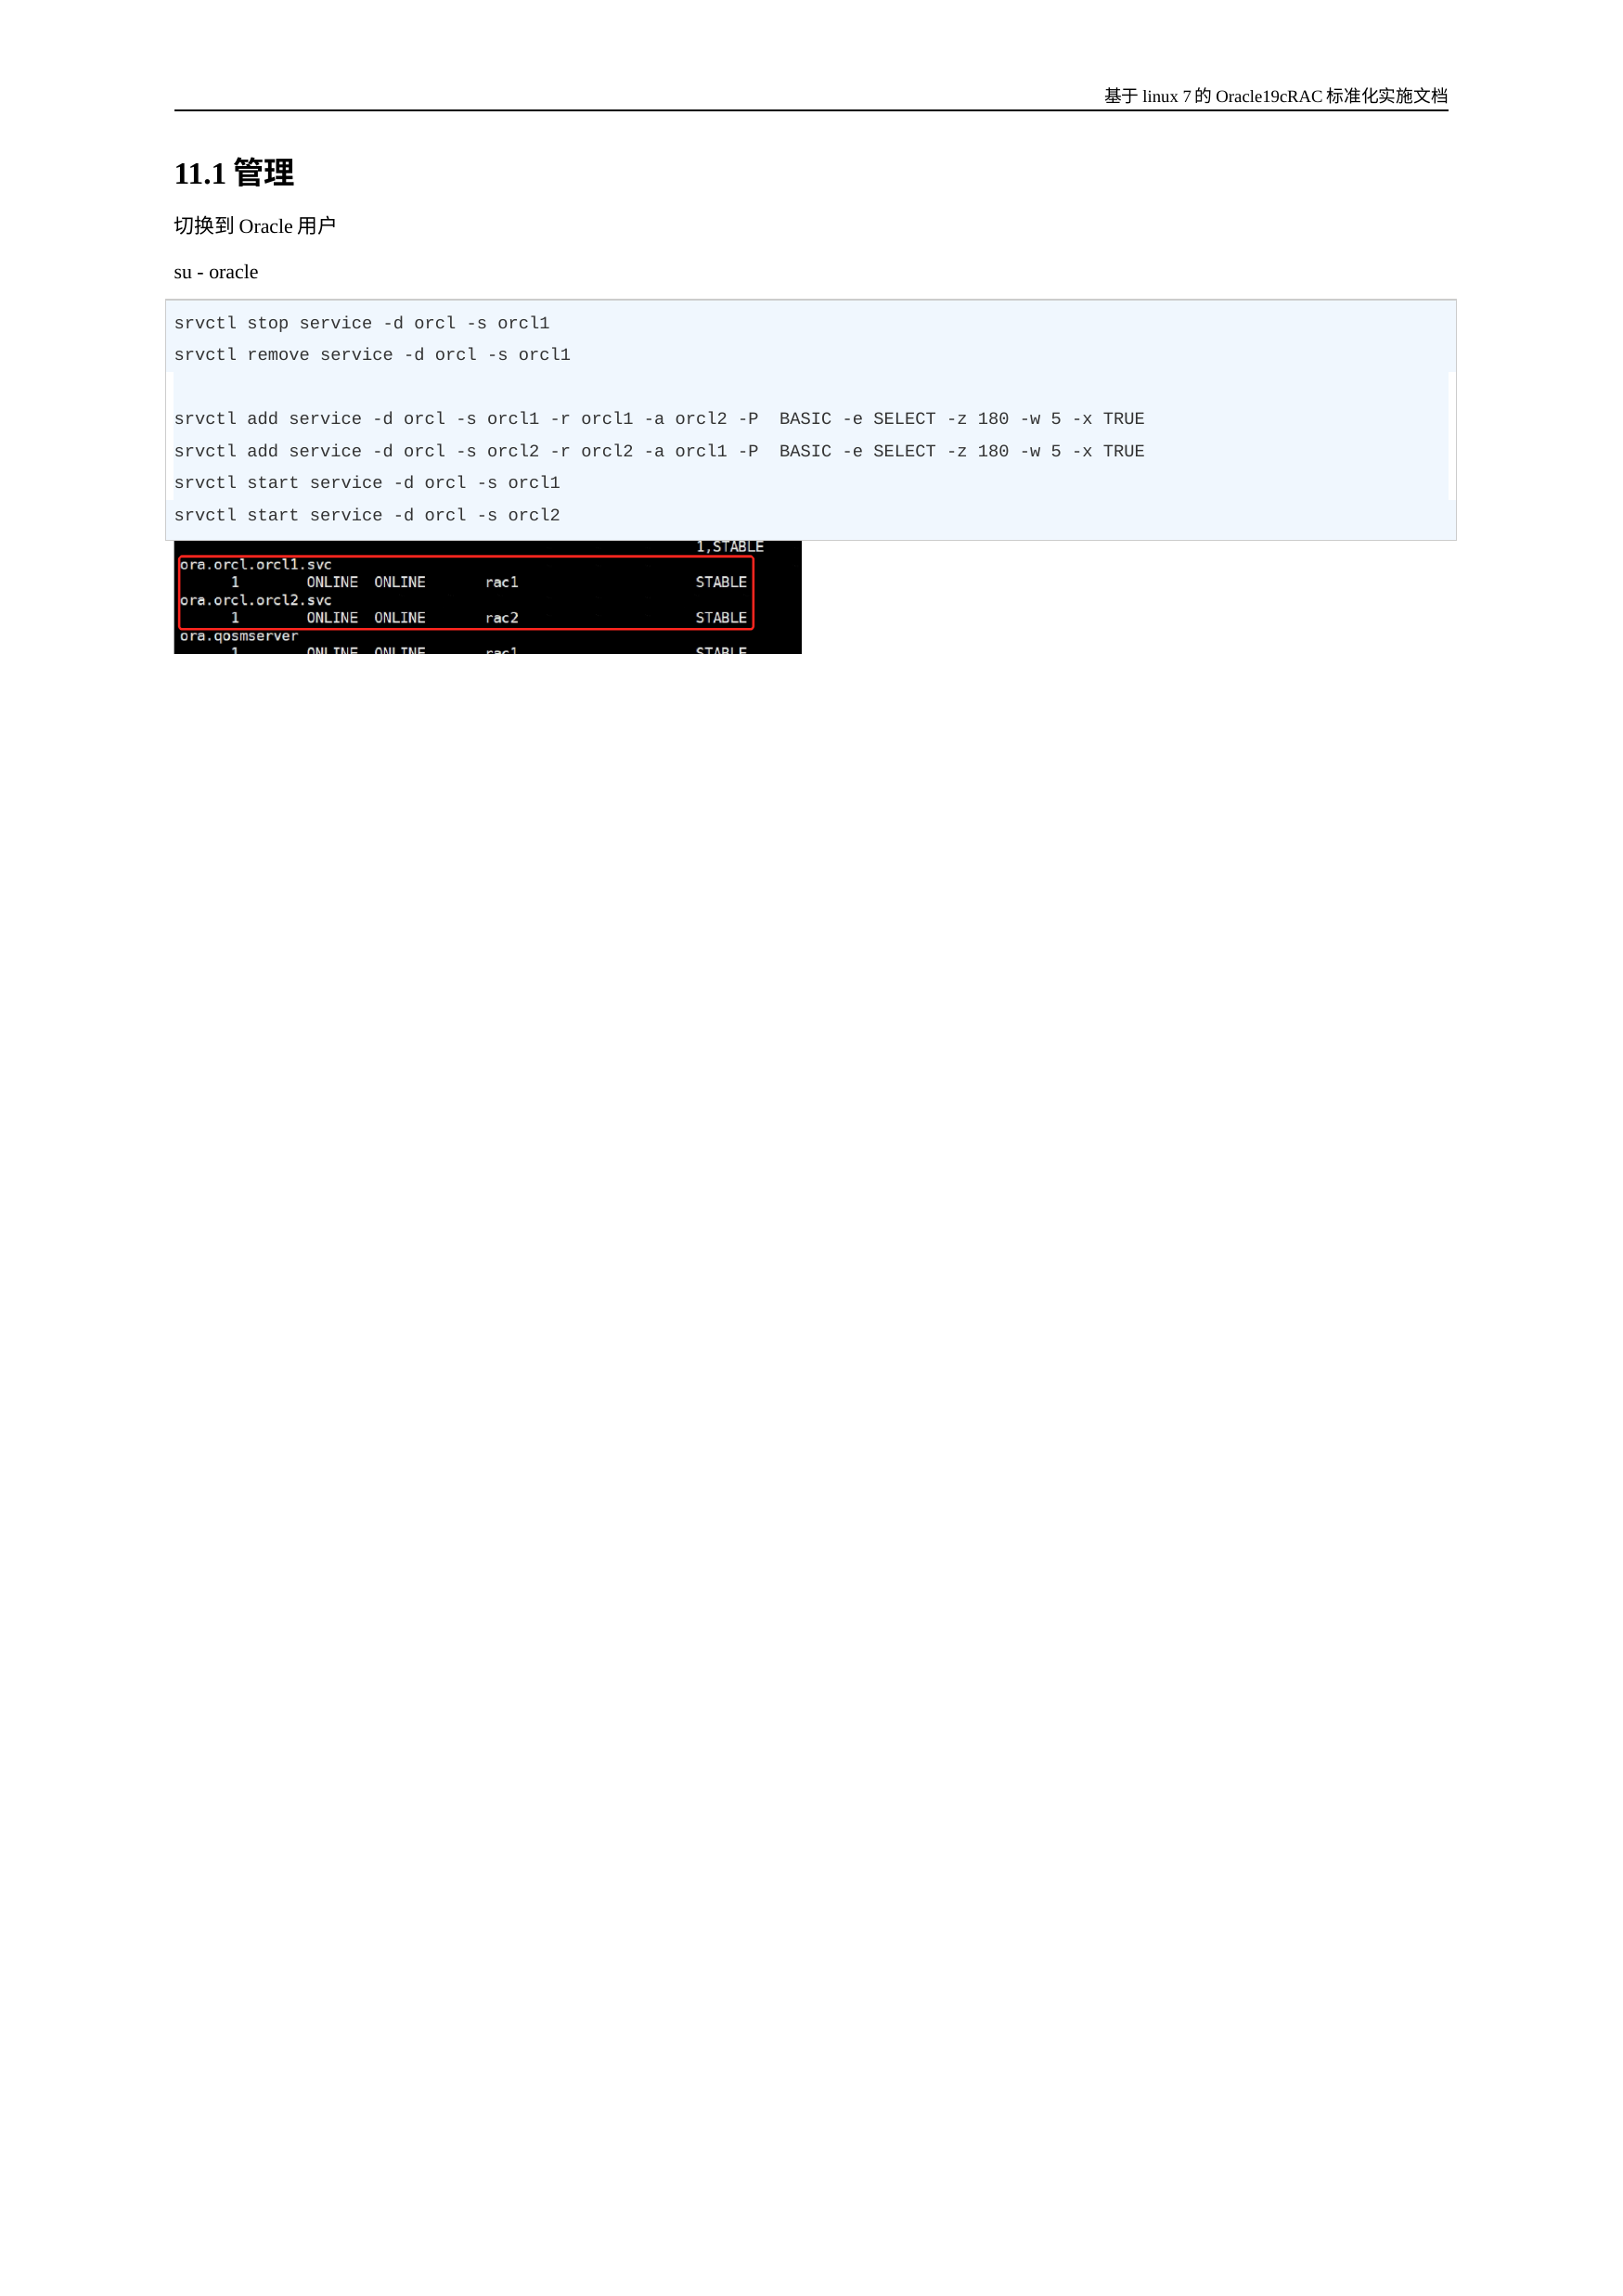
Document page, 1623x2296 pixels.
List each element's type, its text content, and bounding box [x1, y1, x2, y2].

text srvctl start service -d orcl -s orcl1 [174, 468, 1449, 491]
text srvctl add service -d orcl -s orcl1 -r orcl1 -a orcl2 -P BASIC -e SELECT -z 180 -w 5 -x TRUE [174, 404, 1449, 436]
text srvctl start service -d orcl -s orcl2 [166, 491, 1456, 540]
picture [174, 541, 802, 654]
text 切换到Oracle用户 [174, 210, 1449, 241]
text su - oracle [174, 255, 1449, 287]
text srvctl stop service -d orcl -s orcl1 srvctl remove service -d orcl -s orcl1 [166, 301, 1456, 372]
subtitle 11.1管理 [174, 140, 1449, 204]
text srvctl add service -d orcl -s orcl2 -r orcl2 -a orcl1 -P BASIC -e SELECT -z 180 -w 5 -x TRUE [174, 436, 1449, 468]
